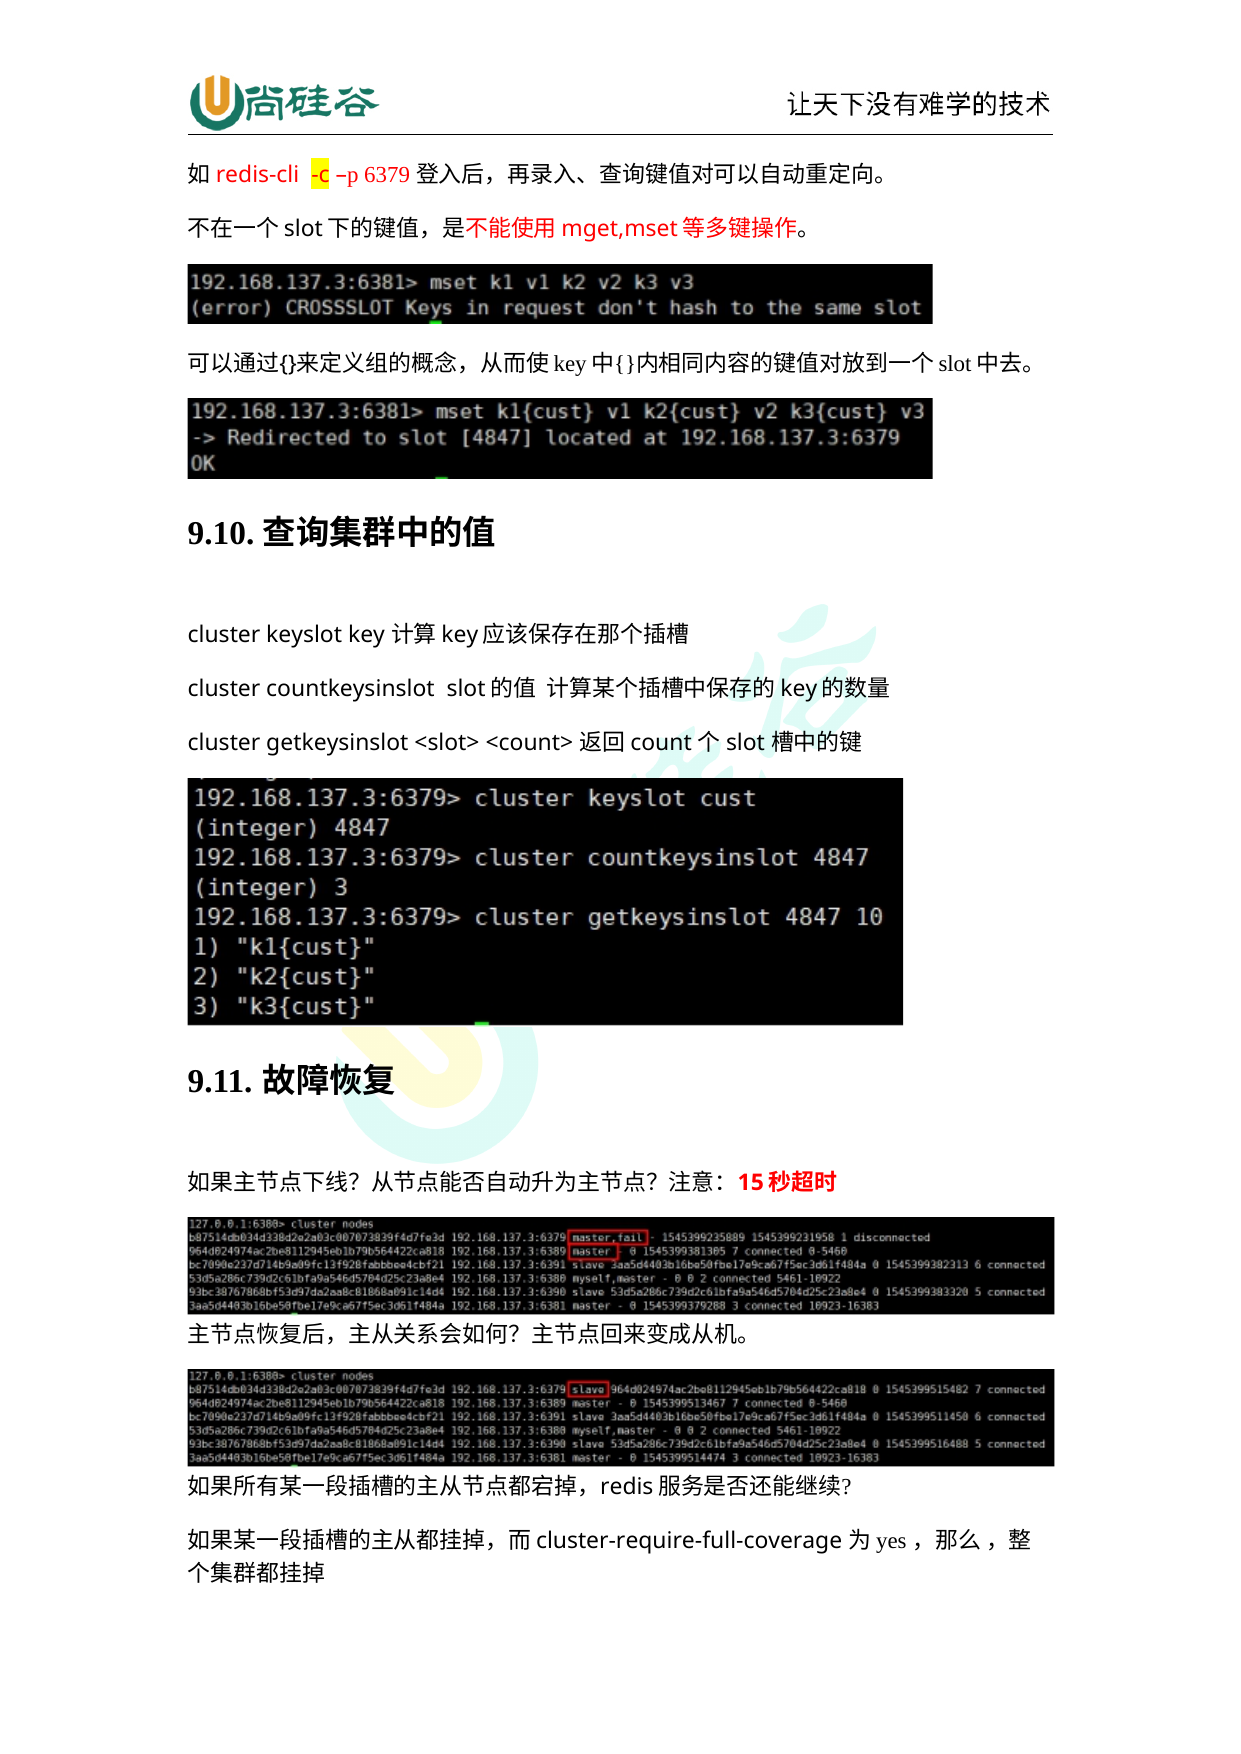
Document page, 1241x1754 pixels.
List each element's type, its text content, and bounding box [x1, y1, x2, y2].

picture [187, 73, 1053, 132]
picture [187, 778, 904, 1027]
text 不在一个slot下的键值，是不能使用mget,mset等多键操作。 [187, 210, 1053, 244]
text 可以通过{}来定义组的概念，从而使key中{}内相同内容的键值对放到一个slot中去。 [187, 345, 1053, 378]
text 如果所有某一段插槽的主从节点都宕掉，redis服务是否还能继续? [187, 1468, 1053, 1501]
text cluster countkeysinslot slot的值 计算某个插槽中保存的key的数量 [187, 670, 1053, 703]
text cluster getkeysinslot <slot> <count> 返回 count 个 slot 槽中的键 [187, 724, 1053, 757]
picture [187, 1369, 1056, 1468]
text 如 redis-cli -c –p 6379 登入后，再录入、查询键值对可以自动重定向。 [187, 156, 1053, 189]
subtitle 查询集群中的值 [187, 506, 1053, 554]
text 如果主节点下线？从节点能否自动升为主节点？注意：15秒超时 [187, 1164, 1053, 1197]
text 主节点恢复后，主从关系会如何？主节点回来变成从机。 [187, 1316, 1053, 1349]
text 如果某一段插槽的主从都挂掉，而cluster-require-full-coverage 为yes ，那么 ，整个集群都挂掉 [187, 1522, 1053, 1588]
picture [187, 264, 933, 324]
picture [187, 1217, 1056, 1316]
text cluster keyslot key 计算key应该保存在那个插槽 [187, 616, 1053, 649]
picture [187, 398, 933, 479]
subtitle 故障恢复 [187, 1054, 1053, 1102]
